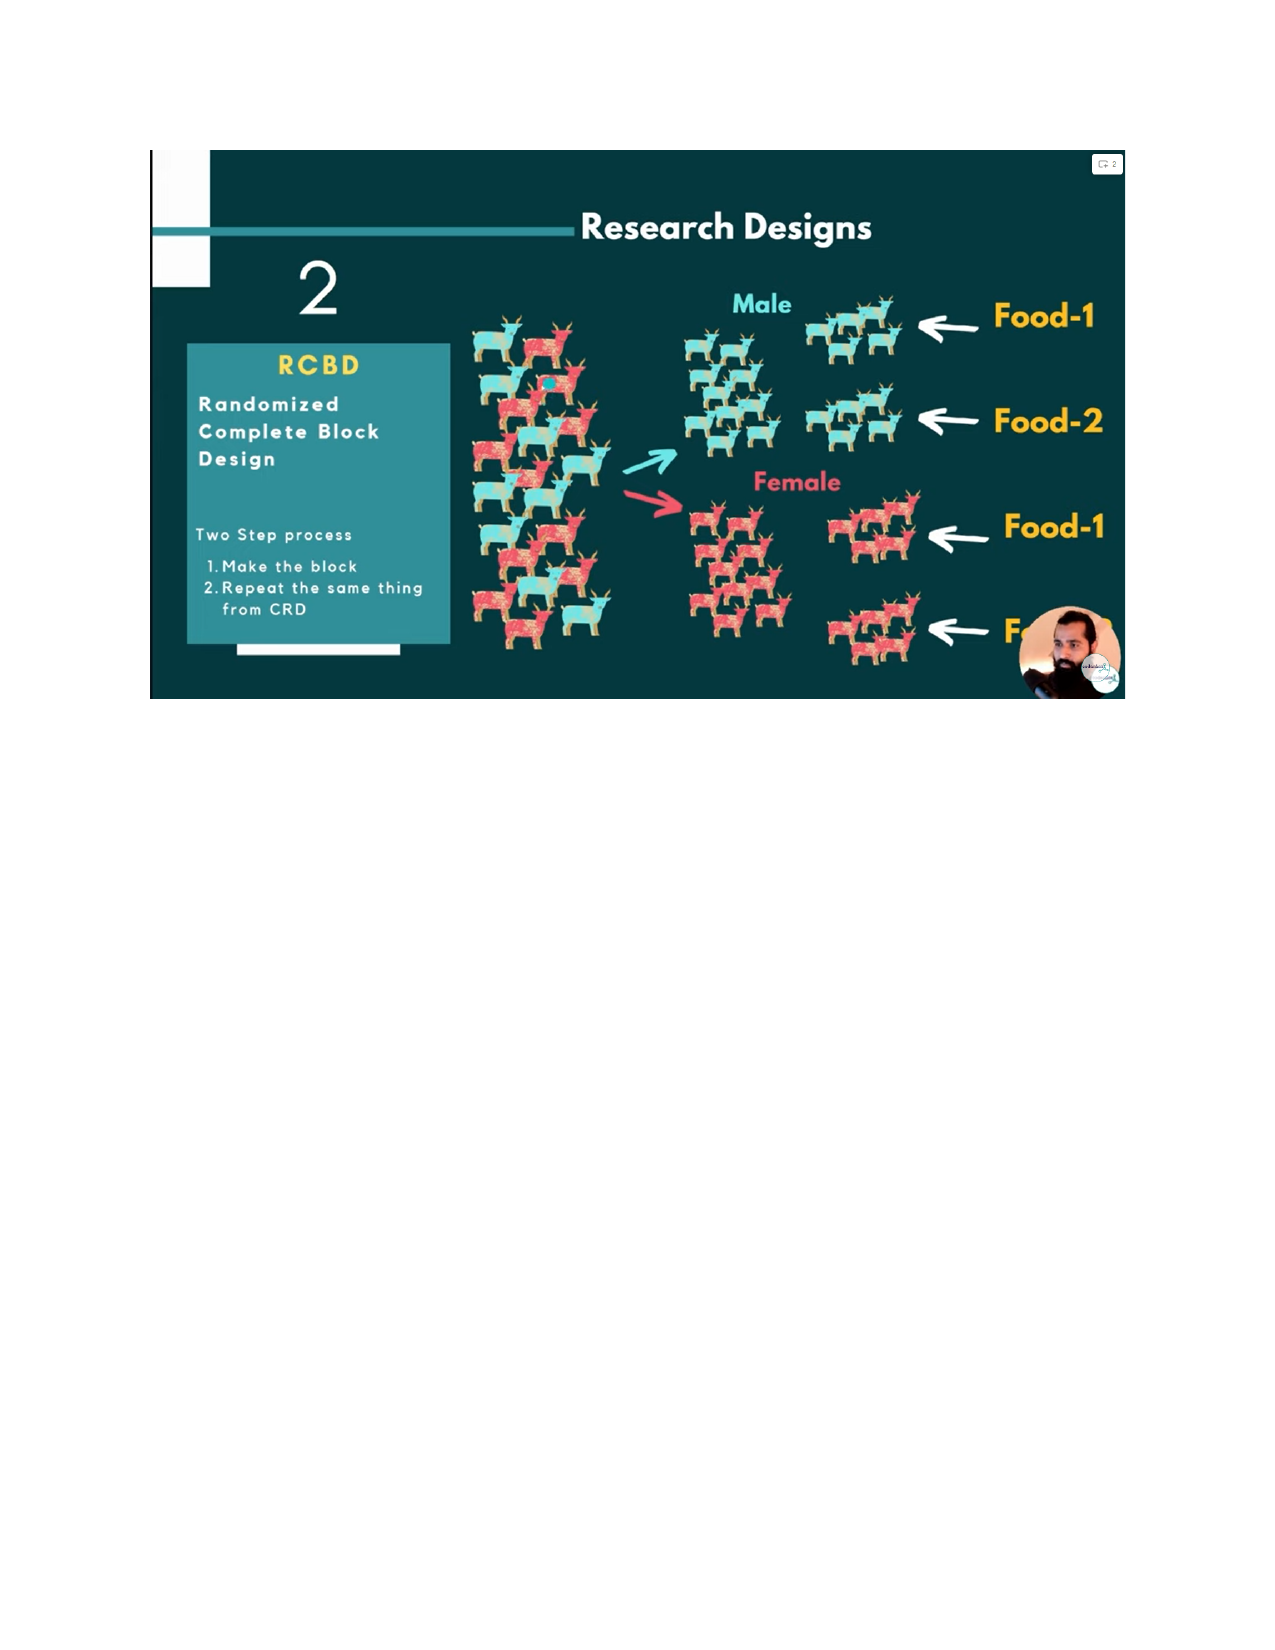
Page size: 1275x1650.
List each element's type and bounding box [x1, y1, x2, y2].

picture [150, 150, 1125, 699]
